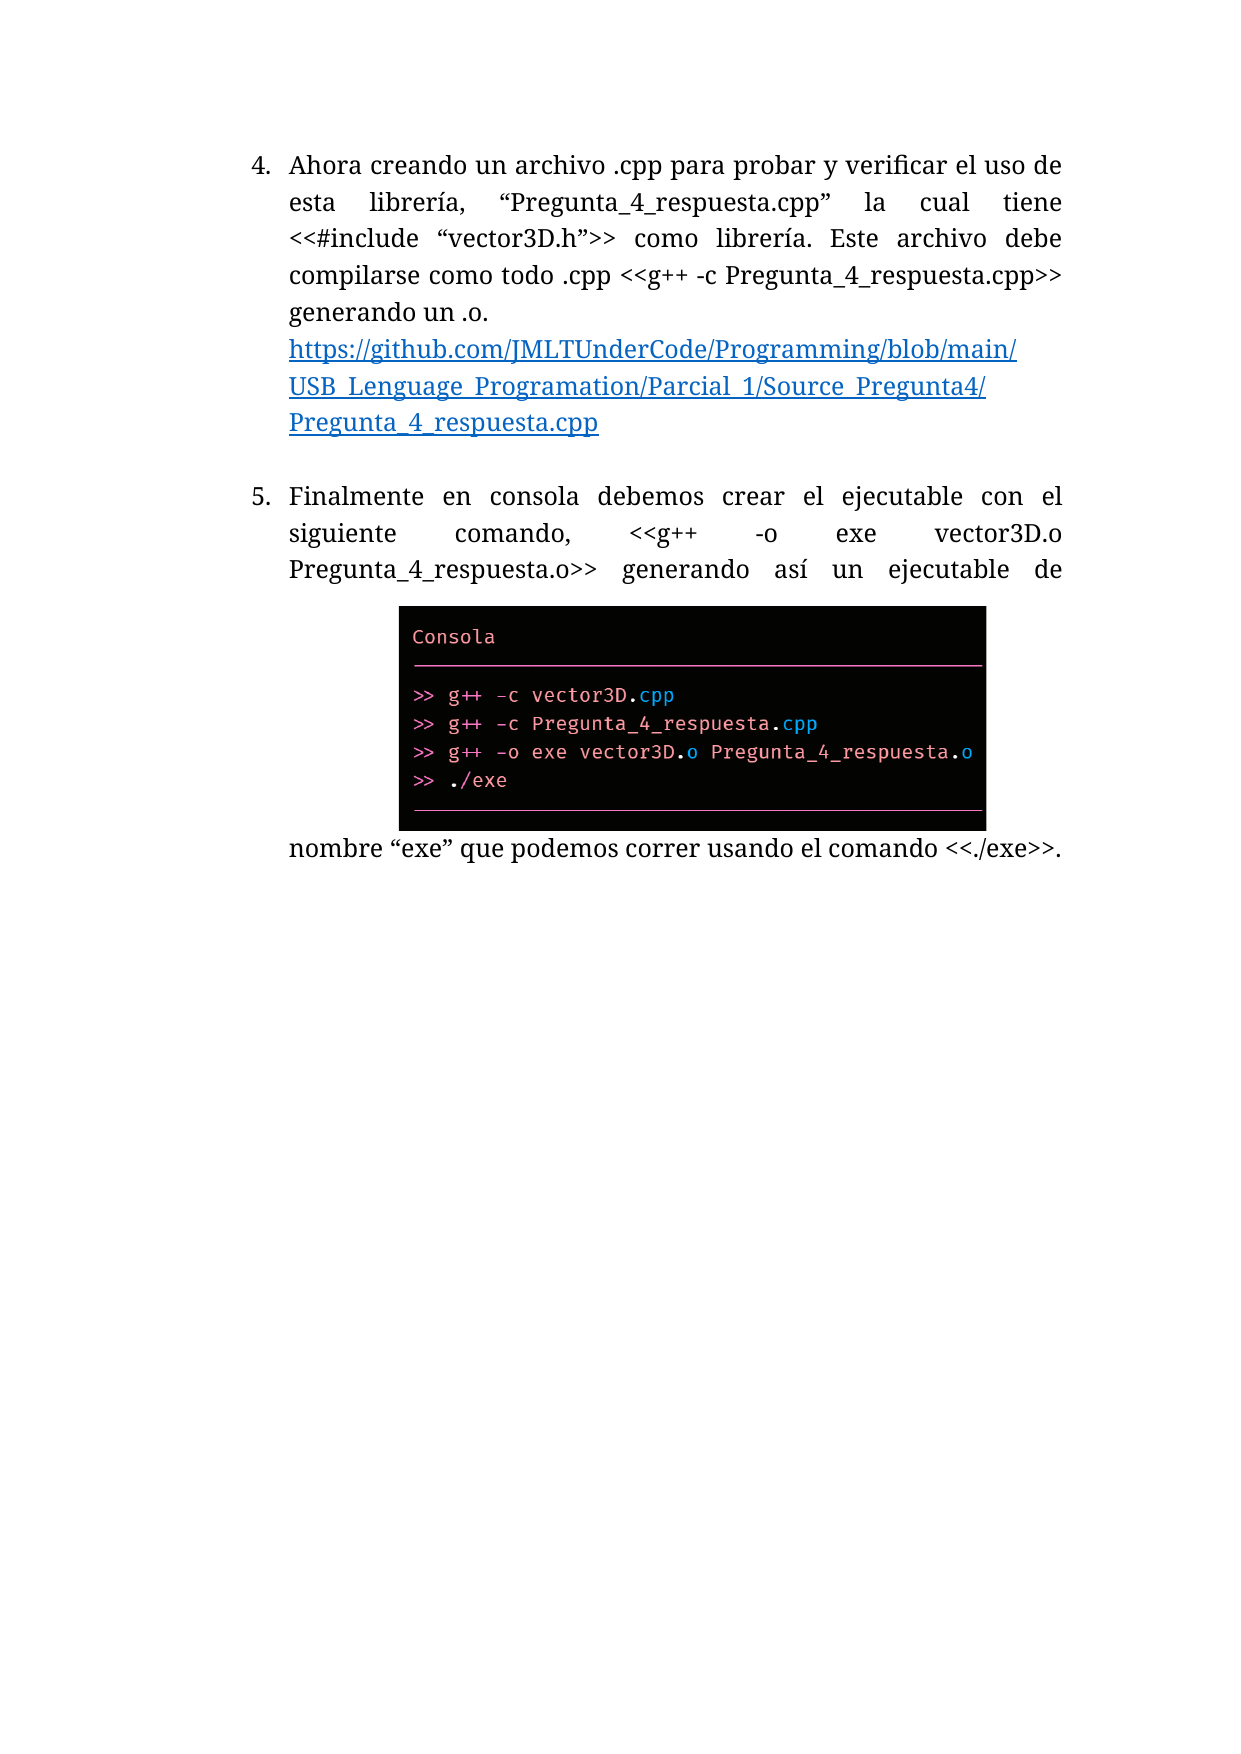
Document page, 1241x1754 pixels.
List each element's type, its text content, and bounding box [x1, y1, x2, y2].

list Ahora creando un archivo .cpp para probar y verificar el uso de esta librería, “Pregunta_4_respuesta.cpp” la cual tiene <<#include “vector3D.h”>> como librería. Este archivo debe compilarse como todo .cpp <<g++ -c Pregunta_4_respuesta.cpp>> generando un .o. [251, 148, 1063, 329]
list https://github.com/JMLTUnderCode/Programming/blob/main/USB_Lenguage_Programation/Parcial_1/Source_Pregunta4/Pregunta_4_respuesta.cpp [288, 331, 1063, 439]
picture [398, 606, 987, 831]
